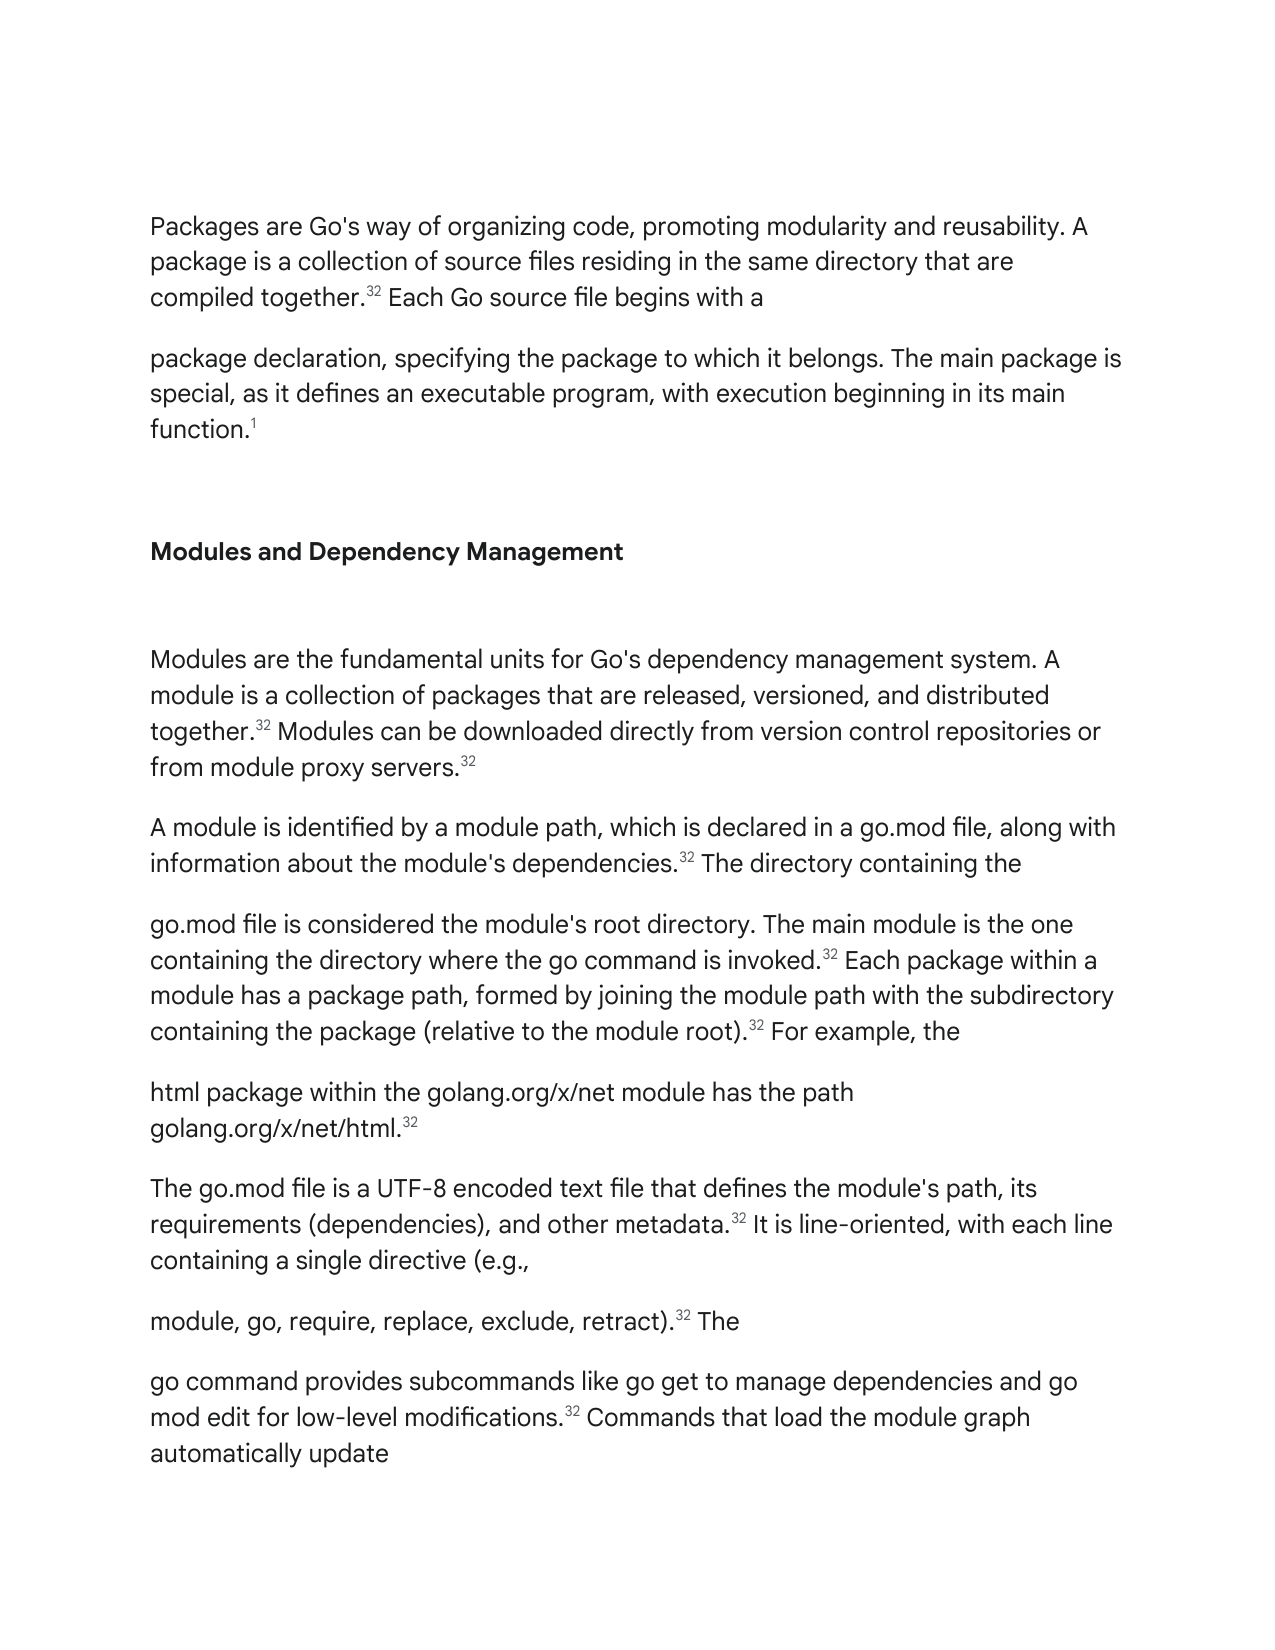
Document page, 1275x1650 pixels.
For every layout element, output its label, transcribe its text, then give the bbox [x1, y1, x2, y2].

text A module is identified by a module path, which is declared in a go.mod file, along with information about the module's dependencies.32 The directory containing the [150, 813, 1125, 880]
text go command provides subcommands like go get to manage dependencies and go mod edit for low-level modifications.32 Commands that load the module graph automatically update [150, 1366, 1125, 1469]
text module, go, require, replace, exclude, retract).32 The [150, 1306, 1125, 1337]
text Packages are Go's way of organizing code, promoting modularity and reusability. A package is a collection of source files residing in the same directory that are compiled together.32 Each Go source file begins with a [150, 211, 1125, 313]
text go.mod file is considered the module's root directory. The main module is the one containing the directory where the go command is invoked.32 Each package within a module has a package path, formed by joining the module path with the subdirectory containing the package (relative to the module root).32 For example, the [150, 909, 1125, 1048]
text html package within the golang.org/x/net module has the path golang.org/x/net/html.32 [150, 1077, 1125, 1144]
subtitle Modules and Dependency Management [150, 536, 1125, 567]
text The go.mod file is a UTF-8 encoded text file that defines the module's path, its requirements (dependencies), and other metadata.32 It is line-oriented, with each line containing a single directive (e.g., [150, 1173, 1125, 1276]
text Modules are the fundamental units for Go's dependency management system. A module is a collection of packages that are released, versioned, and distributed together.32 Modules can be downloaded directly from version control repositories or from module proxy servers.32 [150, 645, 1125, 783]
text package declaration, specifying the package to which it belongs. The main package is special, as it defines an executable program, with execution beginning in its main function.1 [150, 343, 1125, 446]
